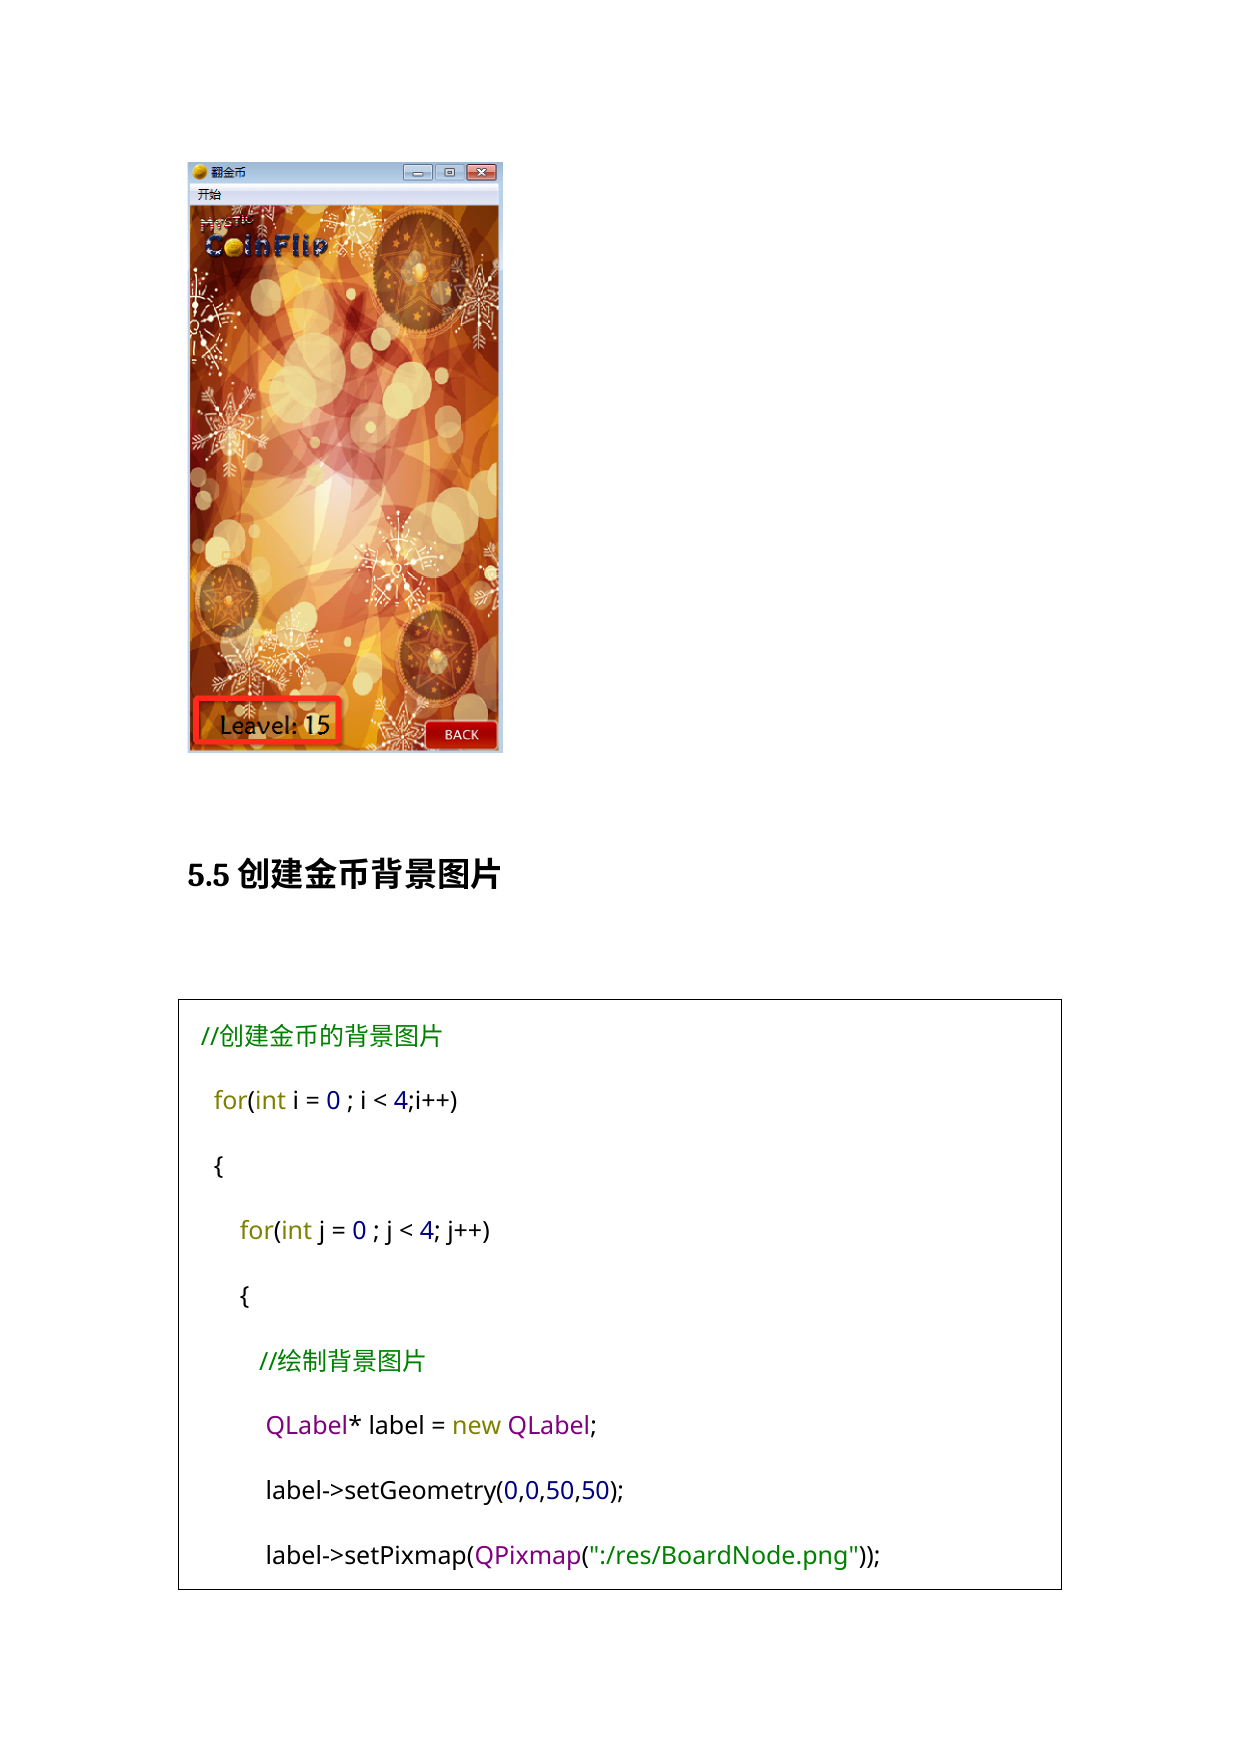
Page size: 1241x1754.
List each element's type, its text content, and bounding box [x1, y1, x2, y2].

text { [187, 1132, 1053, 1197]
text { [187, 1262, 1053, 1327]
text label->setGeometry(0,0,50,50); [187, 1457, 1053, 1519]
picture [187, 162, 503, 753]
text for(int j = 0 ; j < 4; j++) [187, 1197, 1053, 1262]
text //创建金币的背景图片 [179, 1000, 1061, 1067]
text for(int i = 0 ; i < 4;i++) [187, 1067, 1053, 1132]
subtitle 5.5 创建金币背景图片 [187, 839, 1053, 904]
text //绘制背景图片 [187, 1327, 1053, 1392]
text QLabel* label = new QLabel; [187, 1392, 1053, 1457]
text label->setPixmap(QPixmap(":/res/BoardNode.png")); [179, 1519, 1061, 1589]
